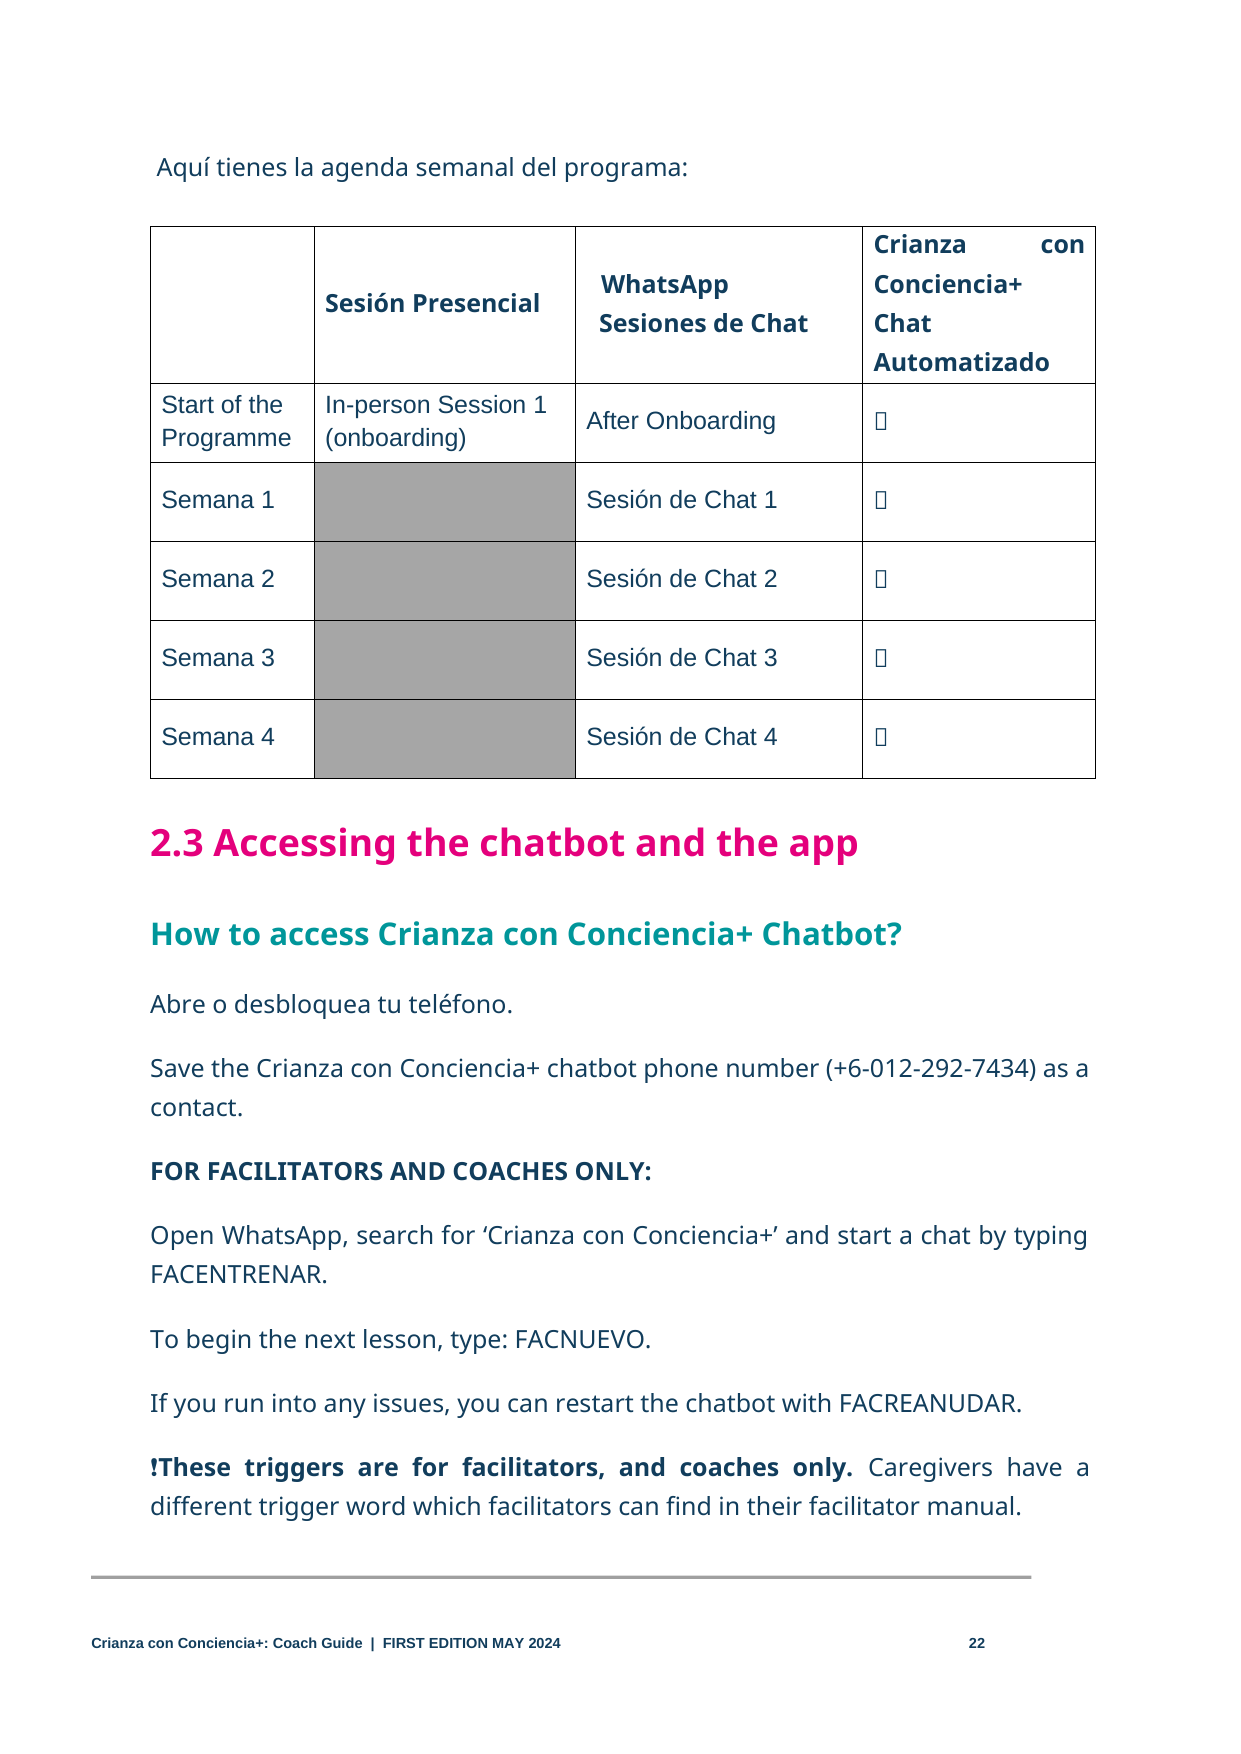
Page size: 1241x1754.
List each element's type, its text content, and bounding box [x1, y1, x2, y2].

table_cell Sesión de Chat 3 [576, 621, 862, 699]
text ❗These triggers are for facilitators, and coaches only. Caregivers have a different trigger word which facilitators can find in their facilitator manual. [150, 1450, 1090, 1523]
table_cell Semana 3 [151, 621, 314, 699]
table_cell ✅ [863, 463, 1095, 541]
table_header [151, 227, 314, 383]
table_cell ✅ [863, 542, 1095, 620]
table_cell Sesión de Chat 2 [576, 542, 862, 620]
table_cell Sesión de Chat 4 [576, 700, 862, 778]
text Save the Crianza con Conciencia+ chatbot phone number (+6-012-292-7434) as a contact. [150, 1051, 1090, 1124]
table_cell Semana 1 [151, 463, 314, 541]
table_header Sesión Presencial [315, 227, 575, 383]
table_cell [315, 621, 575, 699]
table_header WhatsApp Sesiones de Chat [576, 227, 862, 383]
table_cell In-person Session 1 (onboarding) [315, 384, 575, 462]
text Open WhatsApp, search for ‘Crianza con Conciencia+’ and start a chat by typing FACENTRENAR. [150, 1218, 1090, 1291]
text Abre o desbloquea tu teléfono. [150, 986, 1090, 1020]
table_cell Semana 2 [151, 542, 314, 620]
table_cell Start of the Programme [151, 384, 314, 462]
text Aquí tienes la agenda semanal del programa: [150, 150, 1090, 184]
table_cell ✅ [863, 621, 1095, 699]
table_cell Semana 4 [151, 700, 314, 778]
subtitle How to access Crianza con Conciencia+ Chatbot? [150, 912, 1090, 955]
text To begin the next lesson, type: FACNUEVO. [150, 1321, 1090, 1355]
table_cell ✅ [863, 700, 1095, 778]
table_cell ✅ [863, 384, 1095, 462]
table_cell After Onboarding [576, 384, 862, 462]
text If you run into any issues, you can restart the chatbot with FACREANUDAR. [150, 1386, 1090, 1419]
table_cell Sesión de Chat 1 [576, 463, 862, 541]
text FOR FACILITATORS AND COACHES ONLY: [150, 1154, 1090, 1188]
table_cell [315, 542, 575, 620]
subtitle 2.3 Accessing the chatbot and the app [150, 816, 1090, 867]
table_header Crianza con Conciencia+ Chat Automatizado [863, 227, 1095, 383]
table_cell [315, 700, 575, 778]
table_cell [315, 463, 575, 541]
